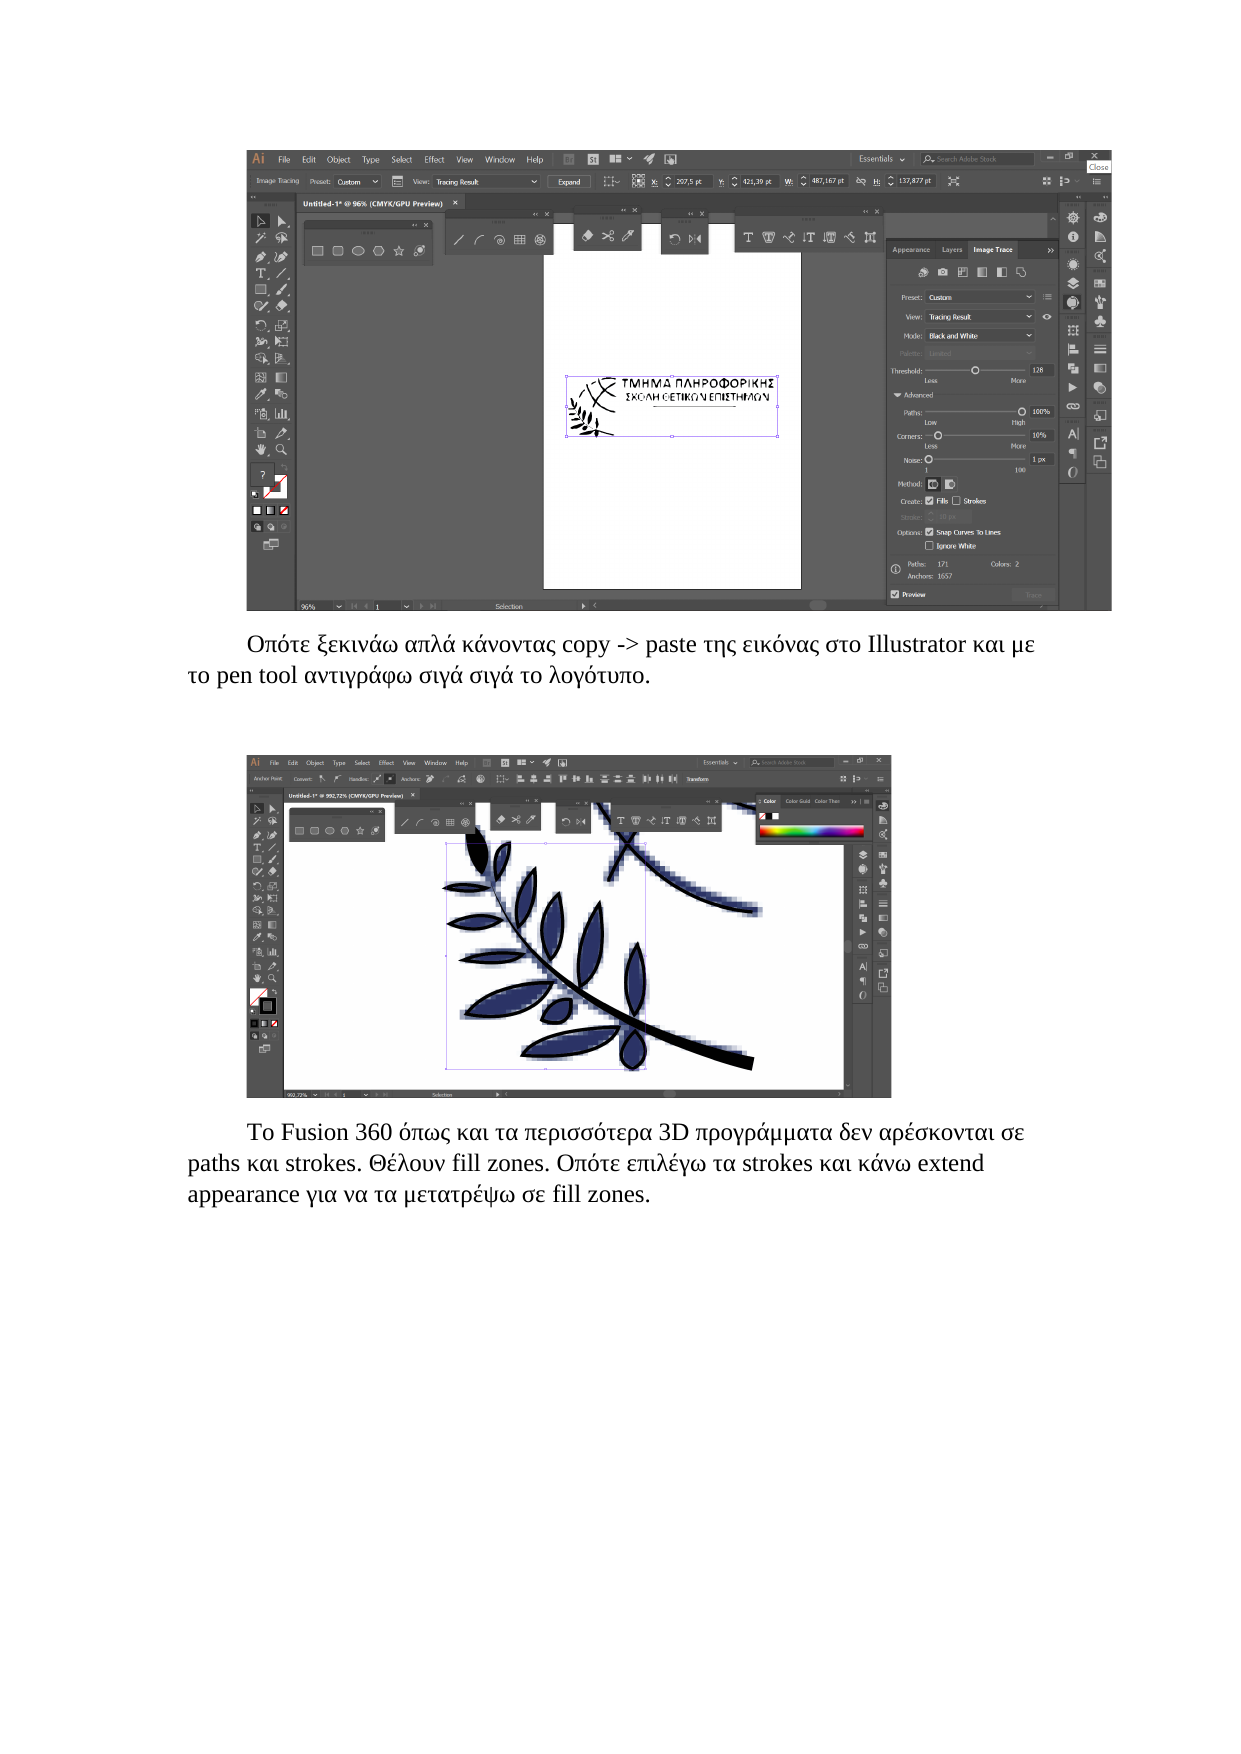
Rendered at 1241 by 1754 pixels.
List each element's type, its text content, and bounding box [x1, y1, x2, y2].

text Το Fusion 360 όπως και τα περισσότερα 3D προγράμματα δεν αρέσκονται σε paths και strokes. Θέλουν fill zones. Οπότε επιλέγω τα strokes και κάνω extend appearance για να τα μετατρέψω σε fill zones. [187, 1117, 1053, 1208]
text Οπότε ξεκινάω απλά κάνοντας copy -> paste της εικόνας στο Illustrator και με το pen tool αντιγράφω σιγά σιγά το λογότυπο. [187, 629, 1053, 689]
picture [246, 755, 892, 1098]
picture [246, 150, 1112, 611]
